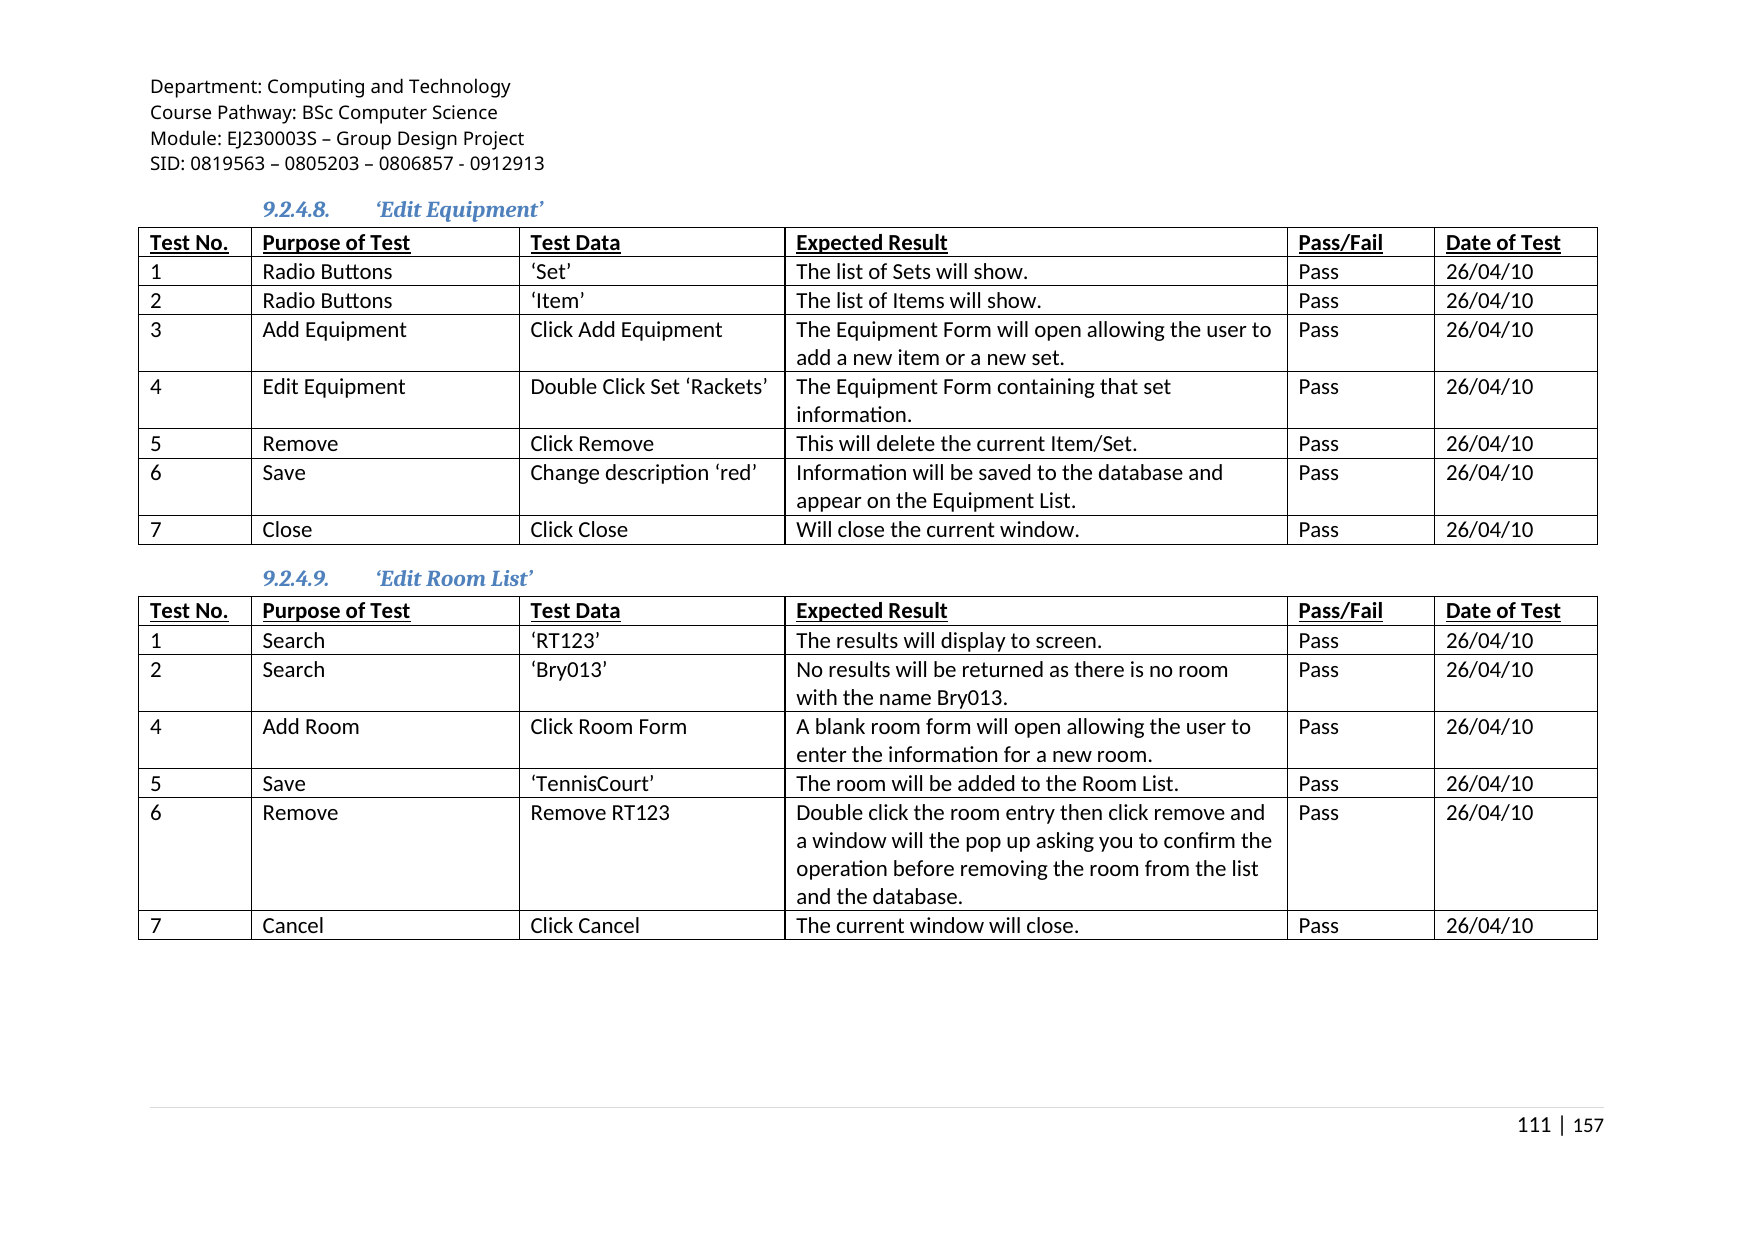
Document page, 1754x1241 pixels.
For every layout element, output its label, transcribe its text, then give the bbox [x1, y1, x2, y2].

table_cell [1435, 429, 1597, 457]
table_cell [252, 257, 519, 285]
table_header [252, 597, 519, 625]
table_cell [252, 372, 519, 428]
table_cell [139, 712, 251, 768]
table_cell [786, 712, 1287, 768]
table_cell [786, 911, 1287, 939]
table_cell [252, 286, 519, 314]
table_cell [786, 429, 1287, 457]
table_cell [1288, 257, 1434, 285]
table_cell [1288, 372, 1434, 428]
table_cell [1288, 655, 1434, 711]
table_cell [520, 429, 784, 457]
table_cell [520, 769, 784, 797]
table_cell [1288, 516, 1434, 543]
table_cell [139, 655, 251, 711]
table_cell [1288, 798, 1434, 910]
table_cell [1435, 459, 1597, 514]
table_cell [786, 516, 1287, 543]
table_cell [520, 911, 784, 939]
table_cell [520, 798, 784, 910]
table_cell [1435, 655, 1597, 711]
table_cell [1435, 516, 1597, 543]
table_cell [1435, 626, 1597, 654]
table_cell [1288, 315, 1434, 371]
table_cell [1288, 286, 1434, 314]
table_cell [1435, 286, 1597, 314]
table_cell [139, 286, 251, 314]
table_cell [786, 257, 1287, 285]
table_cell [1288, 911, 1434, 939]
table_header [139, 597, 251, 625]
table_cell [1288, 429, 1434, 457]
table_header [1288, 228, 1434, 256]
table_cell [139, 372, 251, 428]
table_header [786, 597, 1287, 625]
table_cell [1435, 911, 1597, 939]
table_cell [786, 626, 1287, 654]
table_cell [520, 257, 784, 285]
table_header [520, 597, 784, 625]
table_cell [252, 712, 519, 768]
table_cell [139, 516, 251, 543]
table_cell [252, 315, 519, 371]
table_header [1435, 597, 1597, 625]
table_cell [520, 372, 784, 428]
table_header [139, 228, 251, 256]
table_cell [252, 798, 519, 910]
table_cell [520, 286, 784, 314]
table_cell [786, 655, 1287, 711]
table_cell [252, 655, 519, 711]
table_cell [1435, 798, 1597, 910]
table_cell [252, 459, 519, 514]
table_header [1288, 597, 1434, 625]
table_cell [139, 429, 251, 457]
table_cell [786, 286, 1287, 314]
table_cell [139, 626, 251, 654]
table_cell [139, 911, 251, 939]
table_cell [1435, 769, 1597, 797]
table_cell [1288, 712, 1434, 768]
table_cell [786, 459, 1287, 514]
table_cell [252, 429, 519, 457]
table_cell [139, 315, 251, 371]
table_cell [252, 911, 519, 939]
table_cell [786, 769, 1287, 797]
subtitle ‘Edit Room List’ [262, 565, 1604, 592]
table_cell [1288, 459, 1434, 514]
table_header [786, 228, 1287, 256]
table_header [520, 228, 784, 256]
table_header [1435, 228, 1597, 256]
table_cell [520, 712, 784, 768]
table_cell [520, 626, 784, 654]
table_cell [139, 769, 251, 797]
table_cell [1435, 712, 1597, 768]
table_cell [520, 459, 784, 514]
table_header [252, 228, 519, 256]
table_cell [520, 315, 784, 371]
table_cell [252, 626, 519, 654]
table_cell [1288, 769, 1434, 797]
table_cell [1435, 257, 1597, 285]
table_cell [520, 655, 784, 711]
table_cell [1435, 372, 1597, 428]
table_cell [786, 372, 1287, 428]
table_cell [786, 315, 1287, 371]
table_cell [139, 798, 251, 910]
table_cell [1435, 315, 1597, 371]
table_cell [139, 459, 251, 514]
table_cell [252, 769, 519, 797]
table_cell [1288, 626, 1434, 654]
subtitle ‘Edit Equipment’ [262, 197, 1604, 223]
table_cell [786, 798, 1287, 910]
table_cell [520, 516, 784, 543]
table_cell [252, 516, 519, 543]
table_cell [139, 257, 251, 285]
